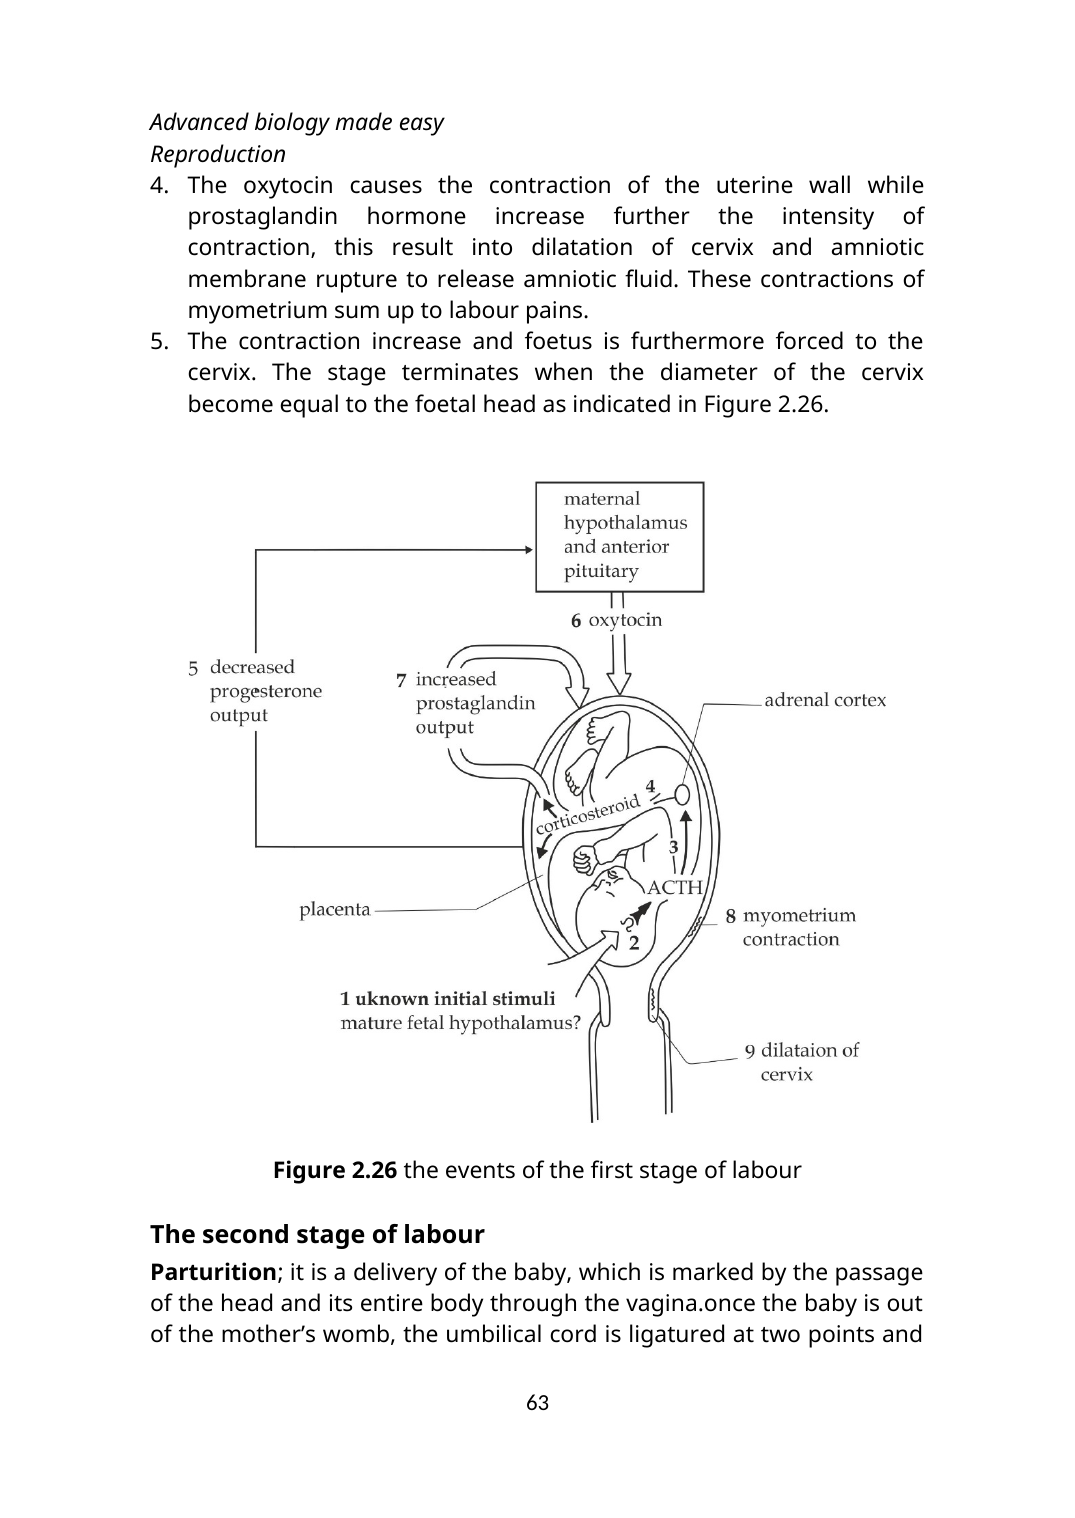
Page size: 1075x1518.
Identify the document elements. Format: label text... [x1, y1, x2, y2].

list Figure 2.26 the events of the first stage of labour [150, 1154, 925, 1185]
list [150, 1255, 925, 1349]
list The contraction increase and foetus is furthermore forced to the cervix. The stage terminates when the diameter of the cervix become equal to the foetal head as indicated in Figure 2.26. [150, 325, 925, 419]
list The oxytocin causes the contraction of the uterine wall while prostaglandin hormone increase further the intensity of contraction, this result into dilatation of cervix and amniotic membrane rupture to release amniotic fluid. These contractions of myometrium sum up to labour pains. [150, 169, 925, 325]
list The second stage of labour [150, 1216, 925, 1250]
picture [188, 481, 886, 1123]
